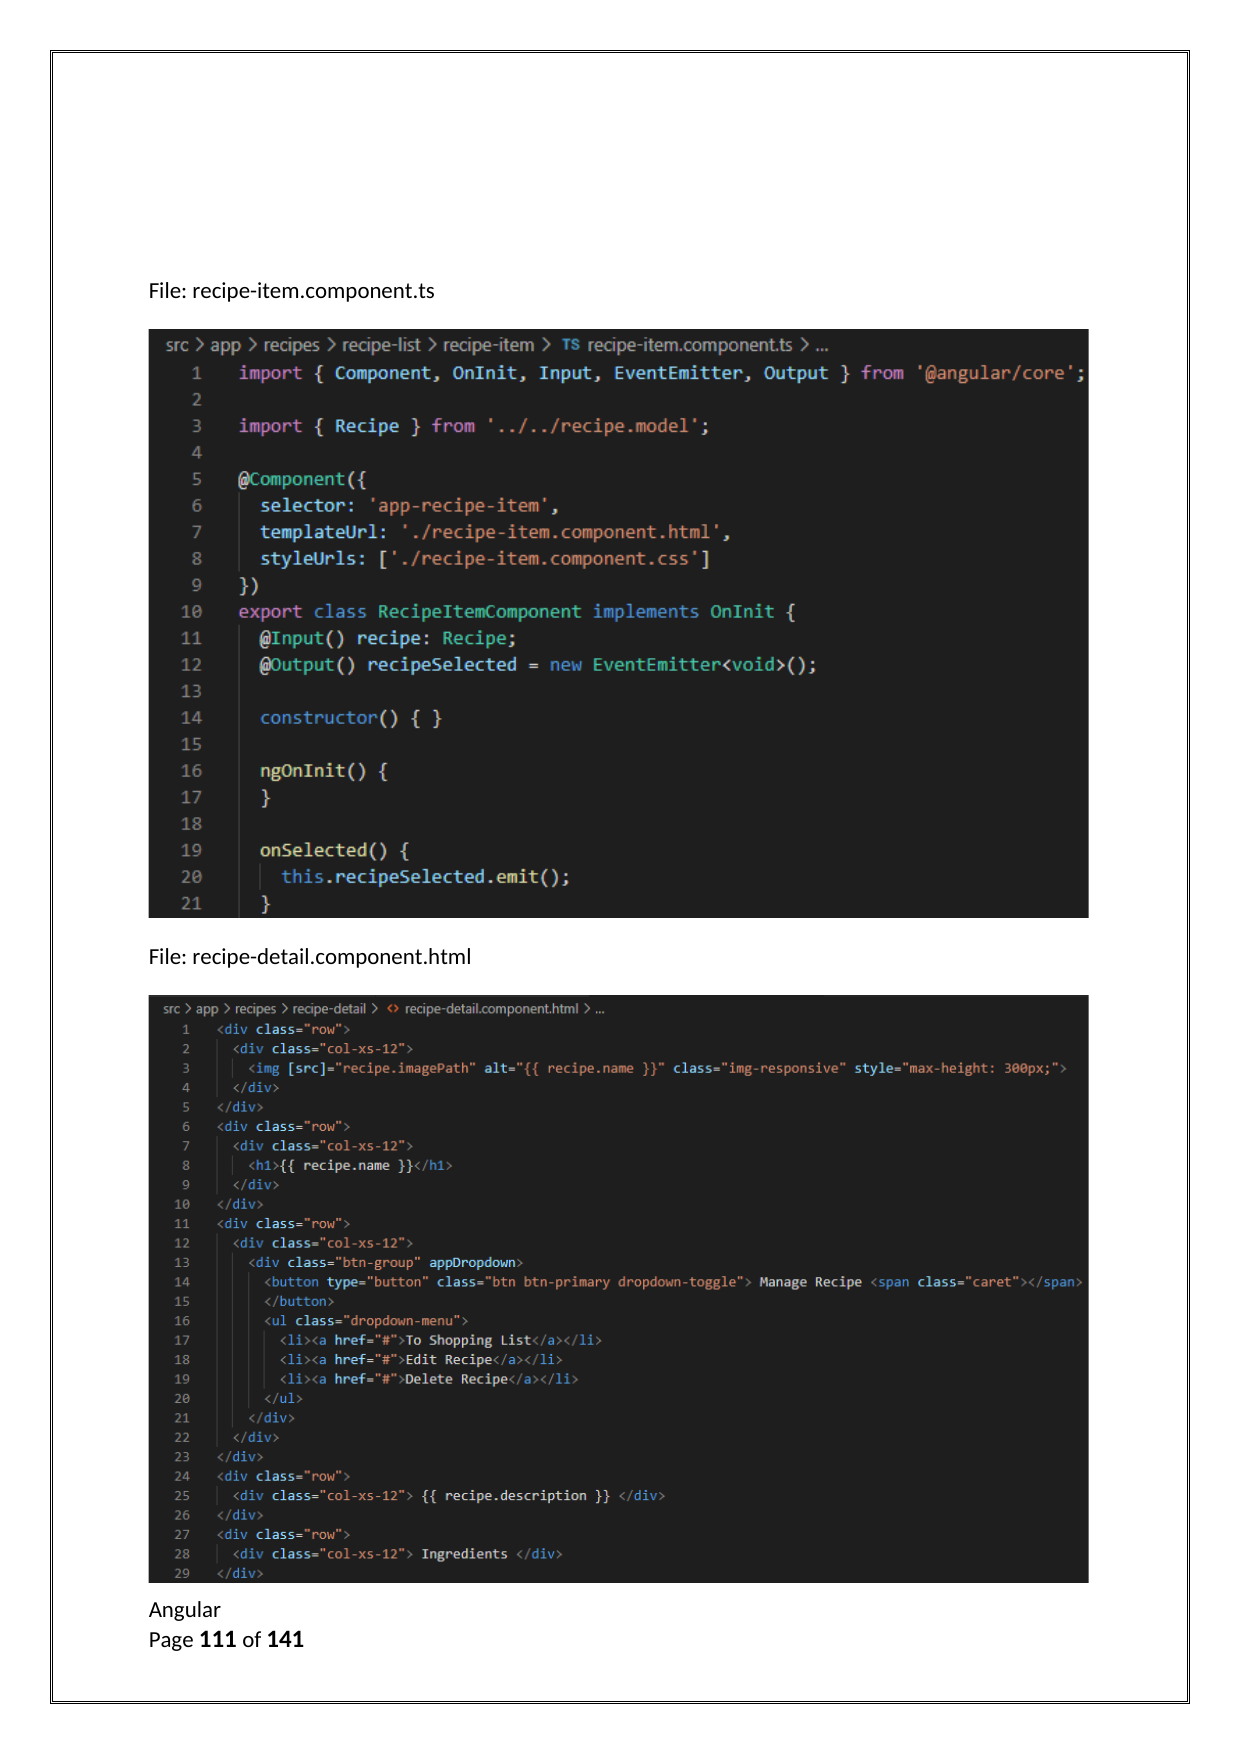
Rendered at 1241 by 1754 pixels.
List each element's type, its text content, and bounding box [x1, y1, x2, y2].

text File: recipe-detail.component.html [148, 942, 1092, 970]
picture [148, 329, 1089, 918]
picture [148, 995, 1089, 1583]
text File: recipe-item.component.ts [148, 277, 1092, 304]
